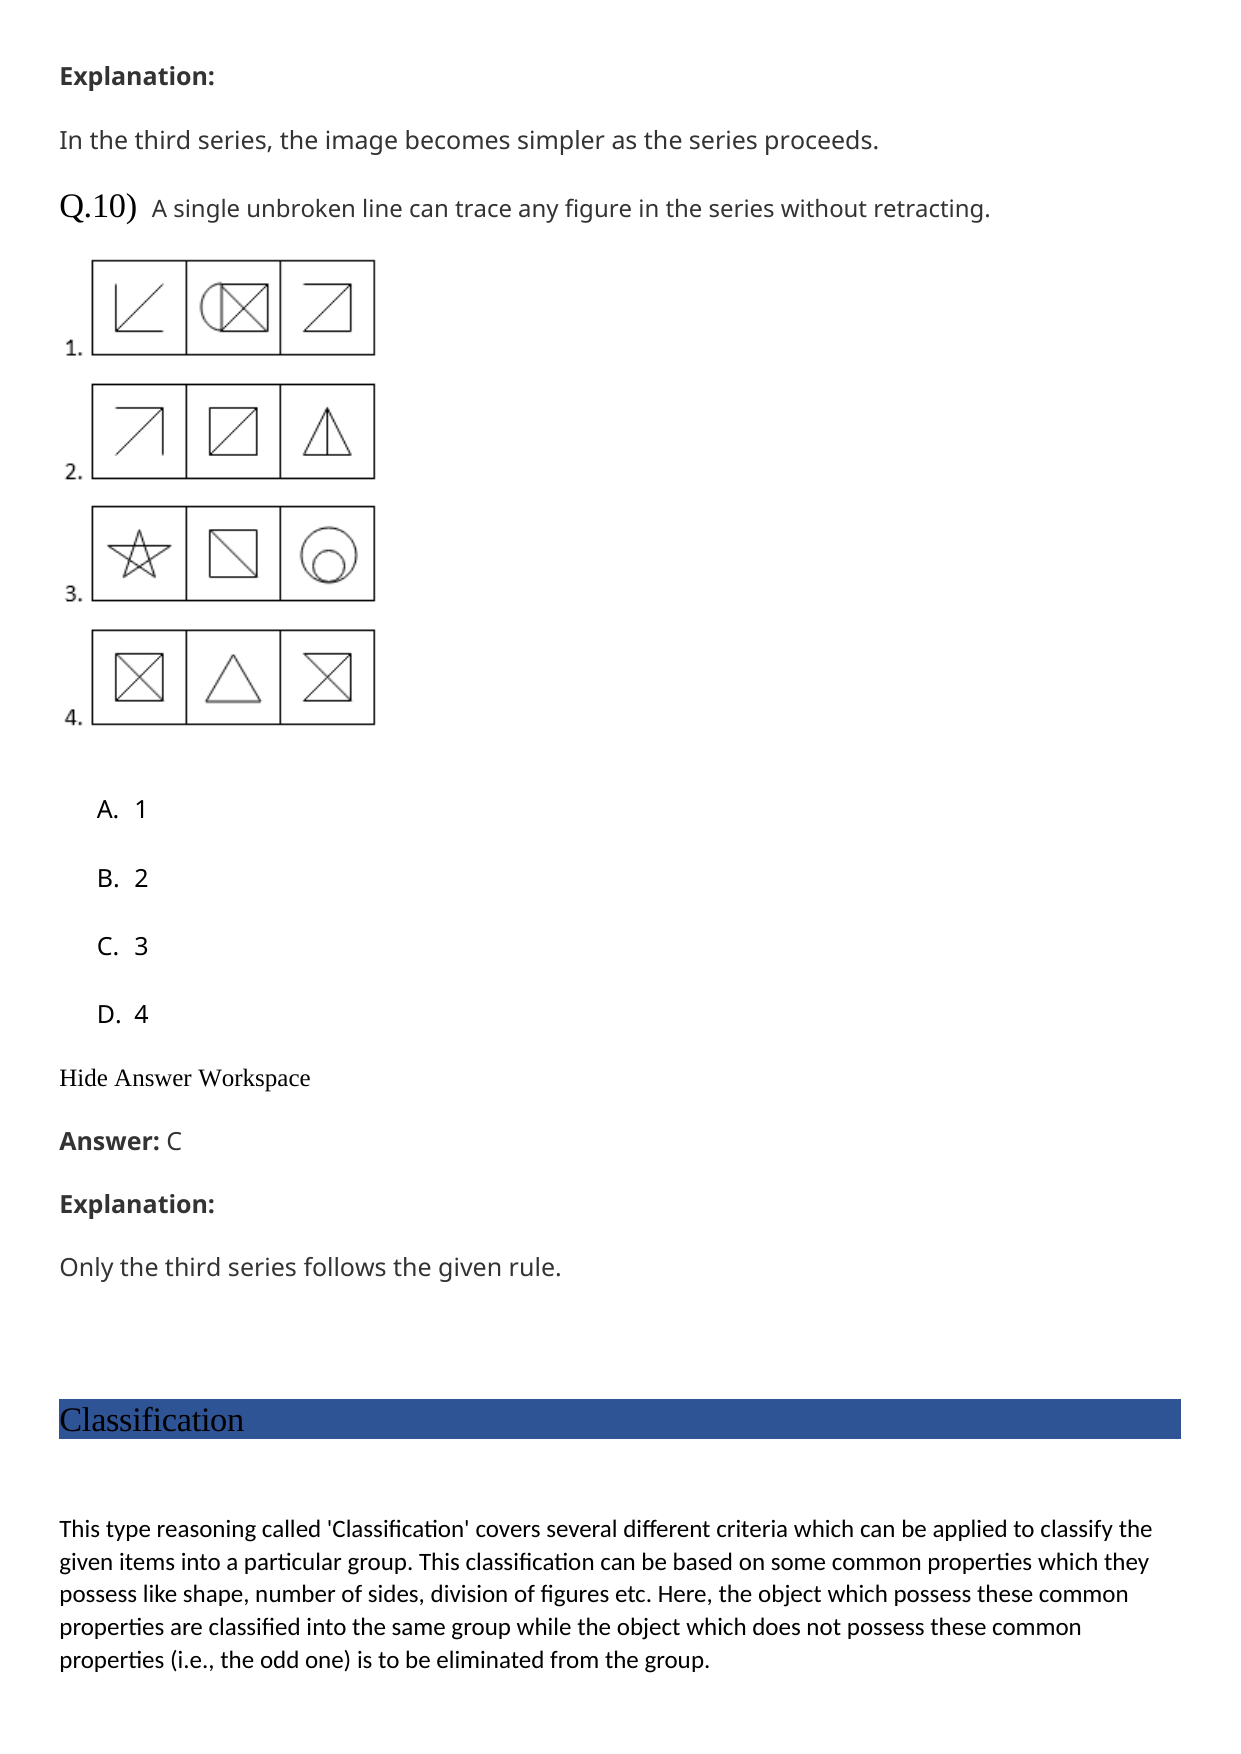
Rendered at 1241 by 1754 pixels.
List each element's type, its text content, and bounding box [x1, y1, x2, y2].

list 4 [97, 992, 1181, 1031]
text Q.10) A single unbroken line can trace any figure in the series without retracting. [59, 186, 1181, 225]
list 2 [97, 855, 1181, 894]
text Hide Answer Workspace [198, 1060, 1181, 1094]
text Only the third series follows the given rule. [59, 1249, 1181, 1284]
text Answer: C [59, 1123, 1181, 1157]
text In the third series, the image becomes simpler as the series proceeds. [59, 122, 1181, 156]
list 1 [97, 787, 1181, 826]
text Explanation: [59, 1186, 1181, 1220]
text This type reasoning called 'Classification' covers several different criteria which can be applied to classify the given items into a particular group. This classification can be based on some common properties which they possess like shape, number of sides, division of figures etc. Here, the object which possess these common properties are classified into the same group while the object which does not possess these common properties (i.e., the odd one) is to be eliminated from the group. [59, 1513, 1181, 1675]
text Classification [59, 1399, 1181, 1439]
picture [59, 254, 380, 741]
list 3 [97, 923, 1181, 962]
text Explanation: [59, 59, 1181, 93]
text Hide Answer Workspace [59, 1060, 192, 1094]
